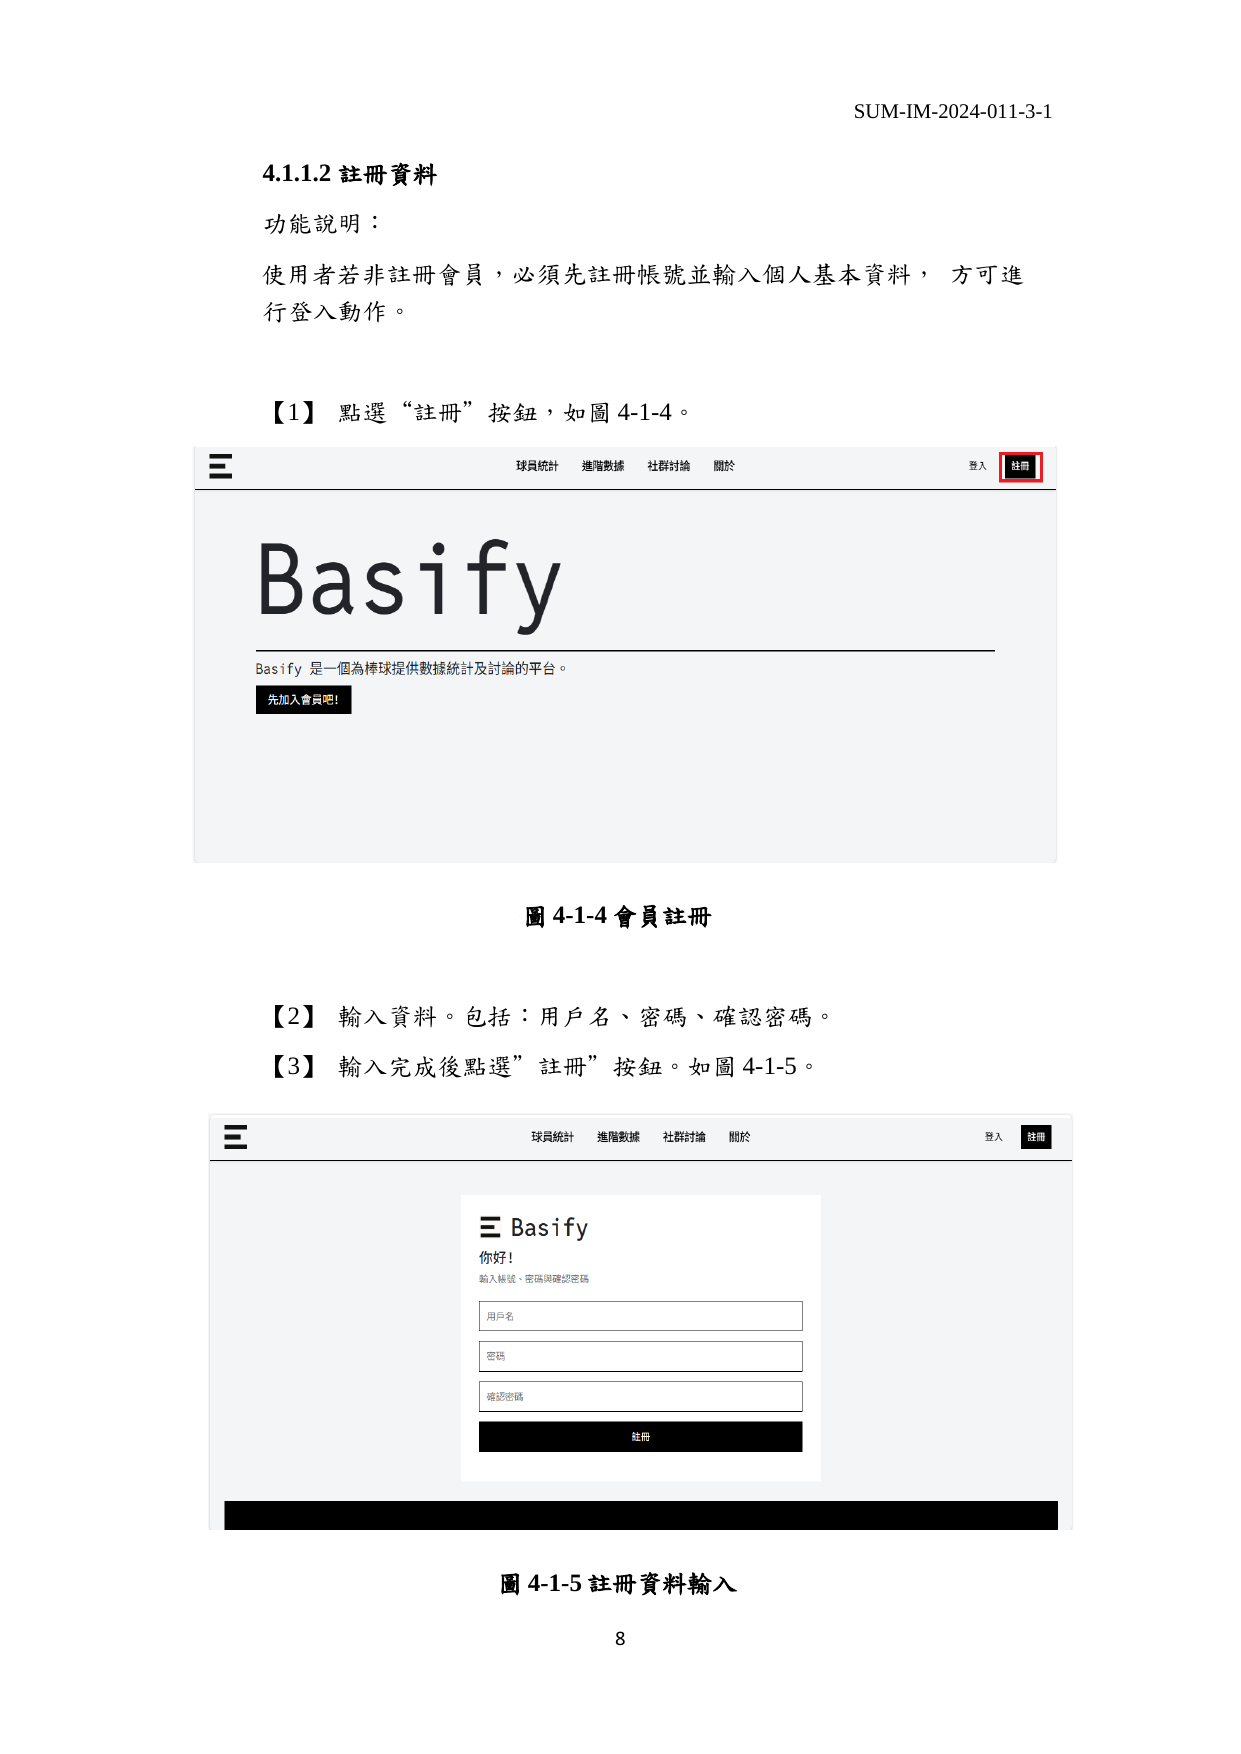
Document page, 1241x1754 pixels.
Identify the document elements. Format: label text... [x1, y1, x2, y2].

text 4.1.1.2 註冊資料 [188, 152, 1046, 189]
text 【3】 輸入完成後點選”註冊”按鈕。如圖4-1-5。 [188, 1044, 1046, 1082]
picture [192, 446, 1058, 863]
text 功能說明： [188, 202, 1046, 239]
picture [207, 1113, 1074, 1530]
text 使用者若非註冊會員，必須先註冊帳號並輸入個人基本資料， 方可進行登入動作。 [261, 252, 1046, 327]
text 【1】 點選“註冊＂按鈕，如圖4-1-4。 [188, 390, 1046, 427]
text 【2】 輸入資料。包括：用戶名、密碼、確認密碼。 [188, 994, 1046, 1032]
